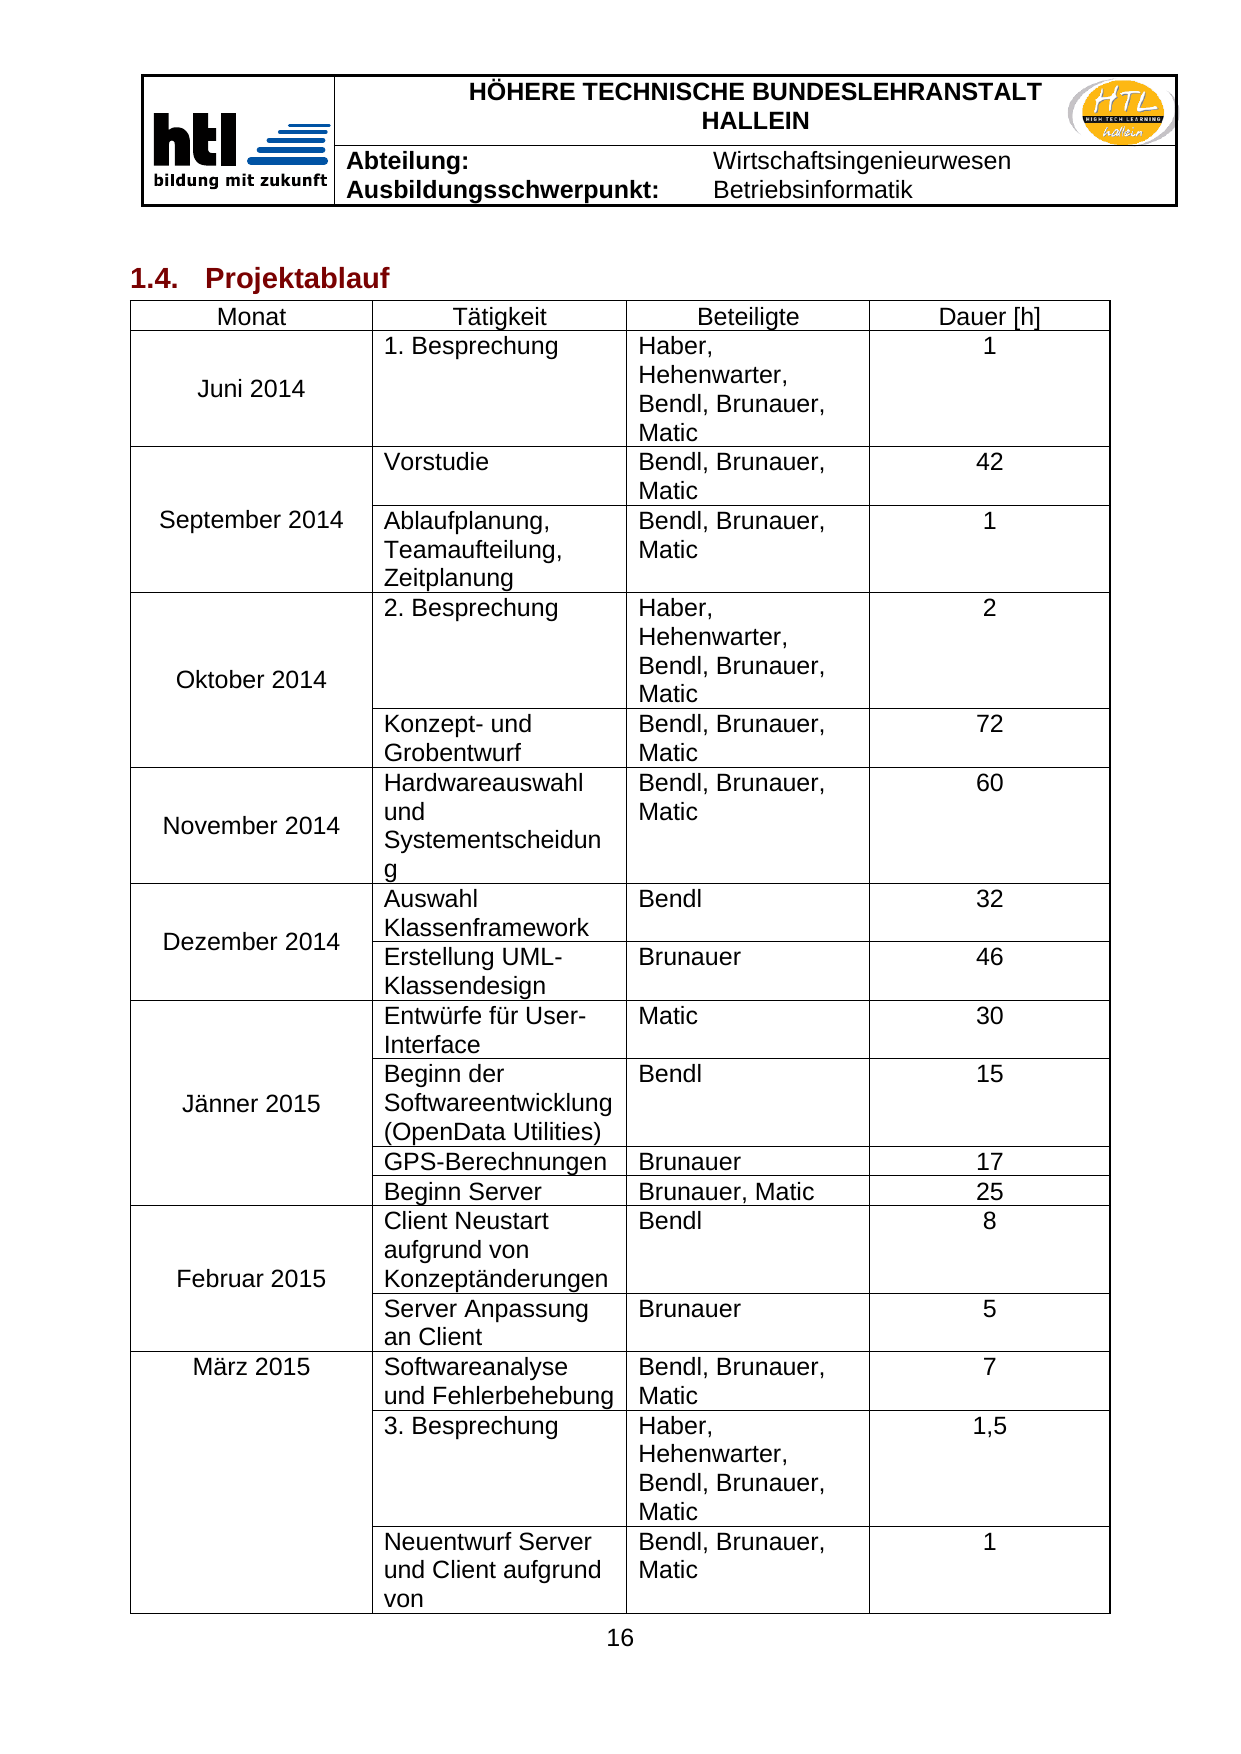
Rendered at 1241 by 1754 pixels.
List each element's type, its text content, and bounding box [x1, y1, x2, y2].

table_cell Brunauer [627, 1147, 869, 1175]
table_header Beteiligte [627, 301, 869, 330]
table_cell Ablaufplanung, Teamaufteilung, Zeitplanung [373, 506, 626, 592]
table_cell 7 [870, 1352, 1109, 1409]
table_cell Brunauer, Matic [627, 1176, 869, 1205]
subtitle Projektablauf [130, 261, 1110, 294]
table_cell Haber, Hehenwarter, Bendl, Brunauer, Matic [627, 331, 869, 446]
table_cell Jänner 2015 [131, 1001, 372, 1205]
table_cell Bendl, Brunauer, Matic [627, 447, 869, 505]
table_cell November 2014 [131, 768, 372, 883]
table_cell Bendl [627, 1206, 869, 1292]
table_cell Erstellung UML-Klassendesign [373, 942, 626, 1000]
table_cell 32 [870, 884, 1109, 941]
table_cell 17 [870, 1147, 1109, 1175]
table_cell Bendl, Brunauer, Matic [627, 1527, 869, 1613]
table_cell Client Neustart aufgrund von Konzeptänderungen [373, 1206, 626, 1292]
table_cell Bendl, Brunauer, Matic [627, 506, 869, 592]
table_cell 1. Besprechung [373, 331, 626, 446]
table_cell 15 [870, 1059, 1109, 1146]
table_cell 2. Besprechung [373, 593, 626, 708]
table_cell Bendl [627, 1059, 869, 1146]
table_cell Hardwareauswahl und Systementscheidung [373, 768, 626, 883]
table_cell Matic [627, 1001, 869, 1058]
table_cell 1 [870, 1527, 1109, 1613]
table_cell Brunauer [627, 942, 869, 1000]
table_cell 3. Besprechung [373, 1411, 626, 1526]
table_cell Februar 2015 [131, 1206, 372, 1351]
table_cell Auswahl Klassenframework [373, 884, 626, 941]
table_cell Entwürfe für User-Interface [373, 1001, 626, 1058]
table_cell Neuentwurf Server und Client aufgrund von Konzeptänderungen [373, 1527, 626, 1613]
table_cell September 2014 [131, 447, 372, 592]
table_cell 72 [870, 709, 1109, 767]
table_cell Konzept- und Grobentwurf [373, 709, 626, 767]
table_header Dauer [h] [870, 301, 1109, 330]
table_cell 60 [870, 768, 1109, 883]
table_cell 42 [870, 447, 1109, 505]
table_cell 30 [870, 1001, 1109, 1058]
table_cell 1 [870, 506, 1109, 592]
table_cell 1,5 [870, 1411, 1109, 1526]
table_cell Juni 2014 [131, 331, 372, 446]
table_cell Beginn Server [373, 1176, 626, 1205]
table_cell Softwareanalyse und Fehlerbehebung [373, 1352, 626, 1409]
table_cell März 2015 [131, 1352, 372, 1613]
table_header Tätigkeit [373, 301, 626, 330]
table_cell Oktober 2014 [131, 593, 372, 767]
table_cell Server Anpassung an Client [373, 1294, 626, 1351]
table_cell Haber, Hehenwarter, Bendl, Brunauer, Matic [627, 1411, 869, 1526]
table_header Monat [131, 301, 372, 330]
table_cell Vorstudie [373, 447, 626, 505]
table_cell Bendl, Brunauer, Matic [627, 1352, 869, 1409]
table_cell 25 [870, 1176, 1109, 1205]
table_cell Dezember 2014 [131, 884, 372, 1000]
table_cell Bendl [627, 884, 869, 941]
table_cell Brunauer [627, 1294, 869, 1351]
table_cell Bendl, Brunauer, Matic [627, 768, 869, 883]
table_cell Beginn der Softwareentwicklung (OpenData Utilities) [373, 1059, 626, 1146]
table_cell Bendl, Brunauer, Matic [627, 709, 869, 767]
table_cell 5 [870, 1294, 1109, 1351]
table_cell 8 [870, 1206, 1109, 1292]
table_cell 46 [870, 942, 1109, 1000]
picture [1067, 78, 1175, 145]
table_cell Haber, Hehenwarter, Bendl, Brunauer, Matic [627, 593, 869, 708]
table_cell 2 [870, 593, 1109, 708]
table_cell GPS-Berechnungen [373, 1147, 626, 1175]
table_cell 1 [870, 331, 1109, 446]
